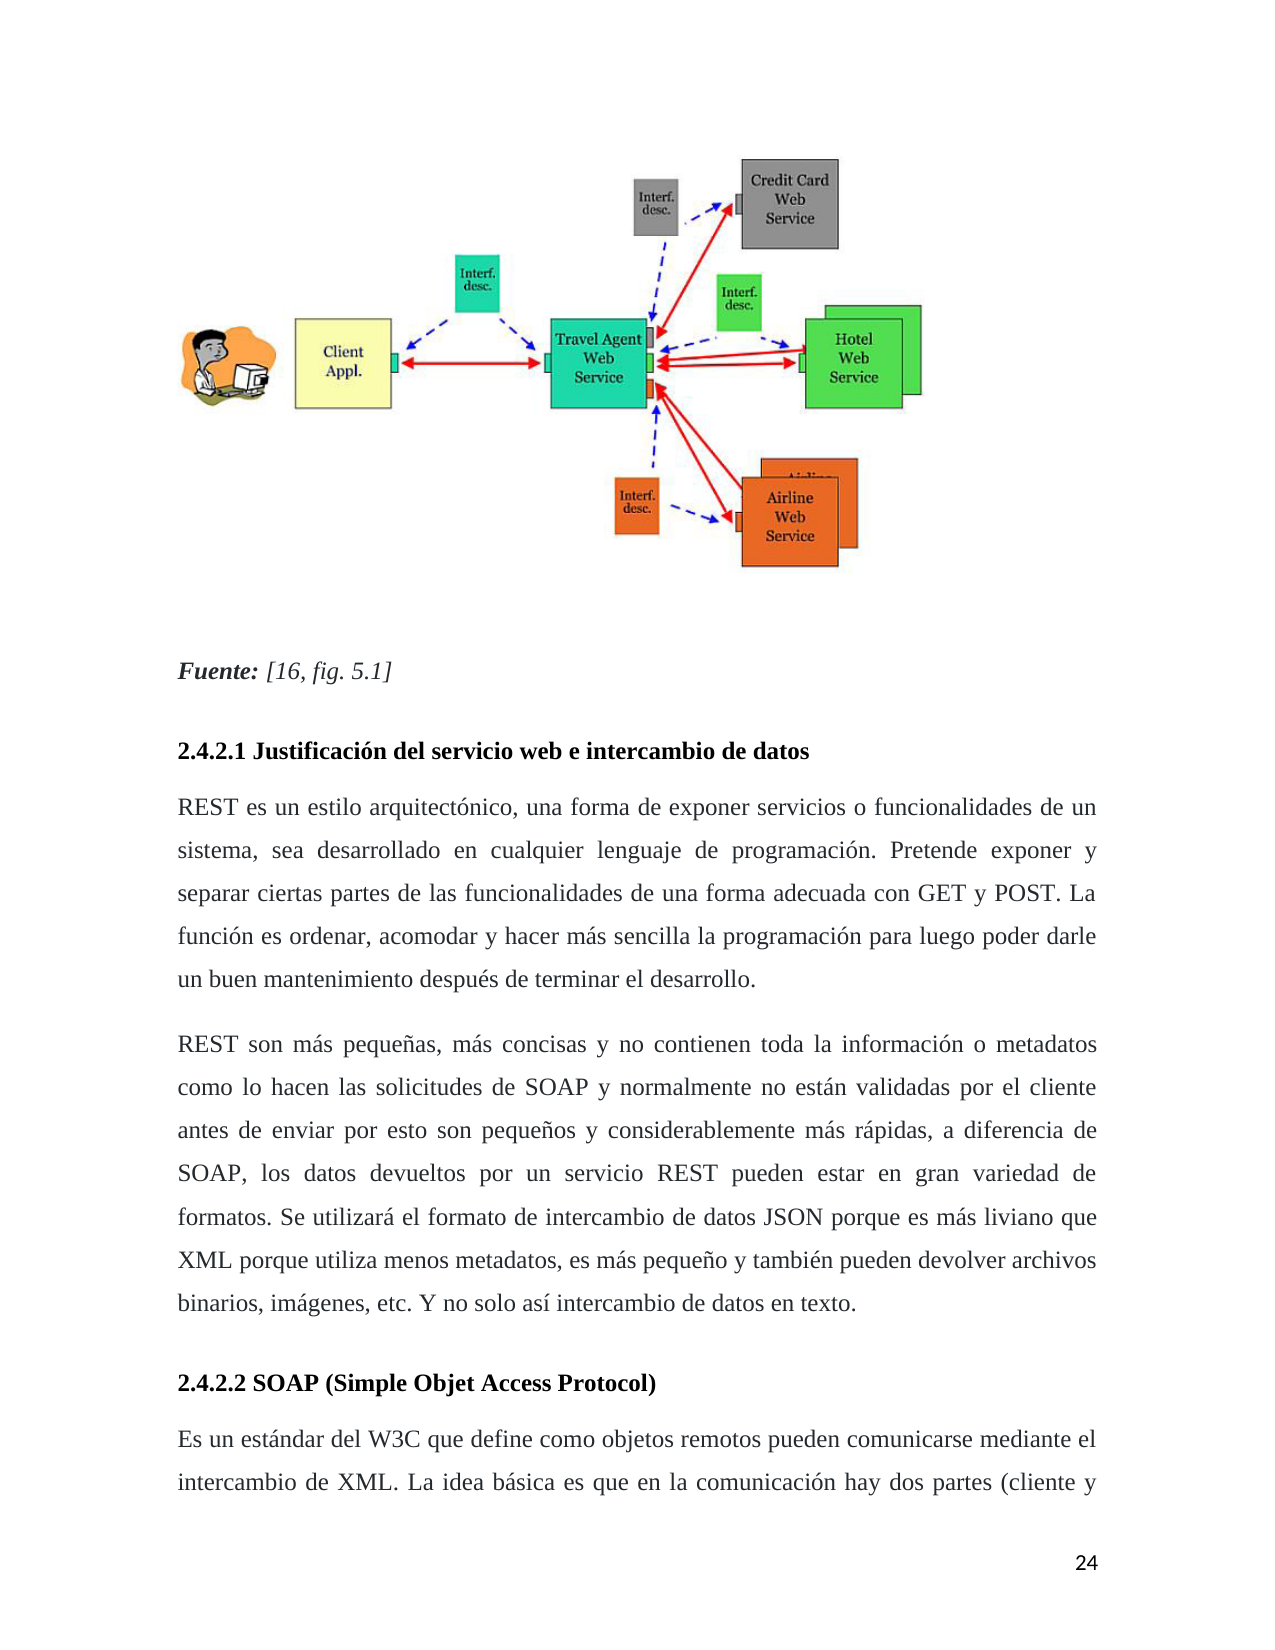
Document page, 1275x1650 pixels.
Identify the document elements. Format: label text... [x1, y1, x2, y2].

subtitle 2.4.2.1 Justificación del servicio web e intercambio de datos [177, 736, 1098, 765]
text Fuente: [16, fig. 5.1] [177, 656, 1098, 684]
text REST son más pequeñas, más concisas y no contienen toda la información o metadatos como lo hacen las solicitudes de SOAP y normalmente no están validadas por el cliente antes de enviar por esto son pequeños y considerablemente más rápidas, a diferencia de SOAP, los datos devueltos por un servicio REST pueden estar en gran variedad de formatos. Se utilizará el formato de intercambio de datos JSON porque es más liviano que XML porque utiliza menos metadatos, es más pequeño y también pueden devolver archivos binarios, imágenes, etc. Y no solo así intercambio de datos en texto. [177, 1029, 1098, 1317]
picture [177, 147, 960, 621]
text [177, 1424, 1098, 1496]
text REST es un estilo arquitectónico, una forma de exponer servicios o funcionalidades de un sistema, sea desarrollado en cualquier lenguaje de programación. Pretende exponer y separar ciertas partes de las funcionalidades de una forma adecuada con GET y POST. La función es ordenar, acomodar y hacer más sencilla la programación para luego poder darle un buen mantenimiento después de terminar el desarrollo. [177, 792, 1098, 993]
subtitle 2.4.2.2 SOAP (Simple Objet Access Protocol) [177, 1368, 1098, 1397]
